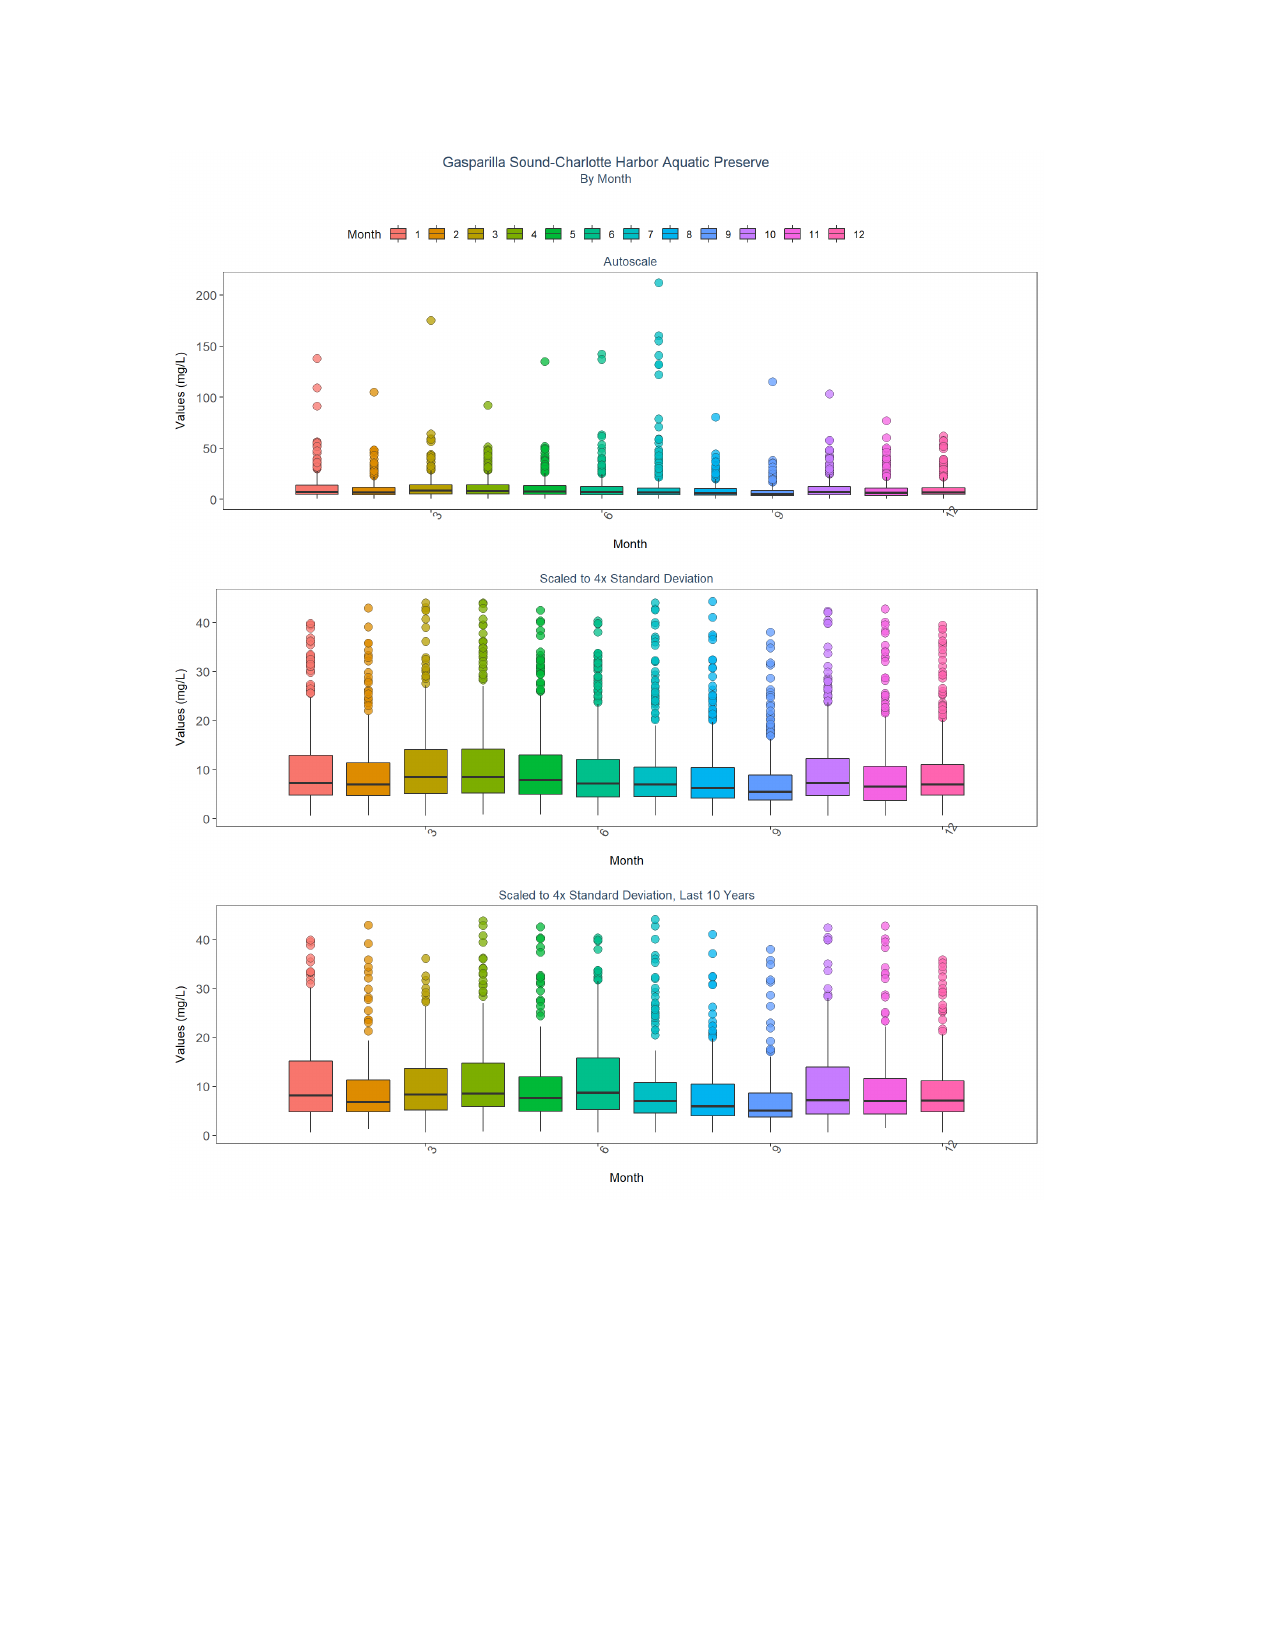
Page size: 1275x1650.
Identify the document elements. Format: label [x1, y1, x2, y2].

picture [168, 150, 1044, 1200]
